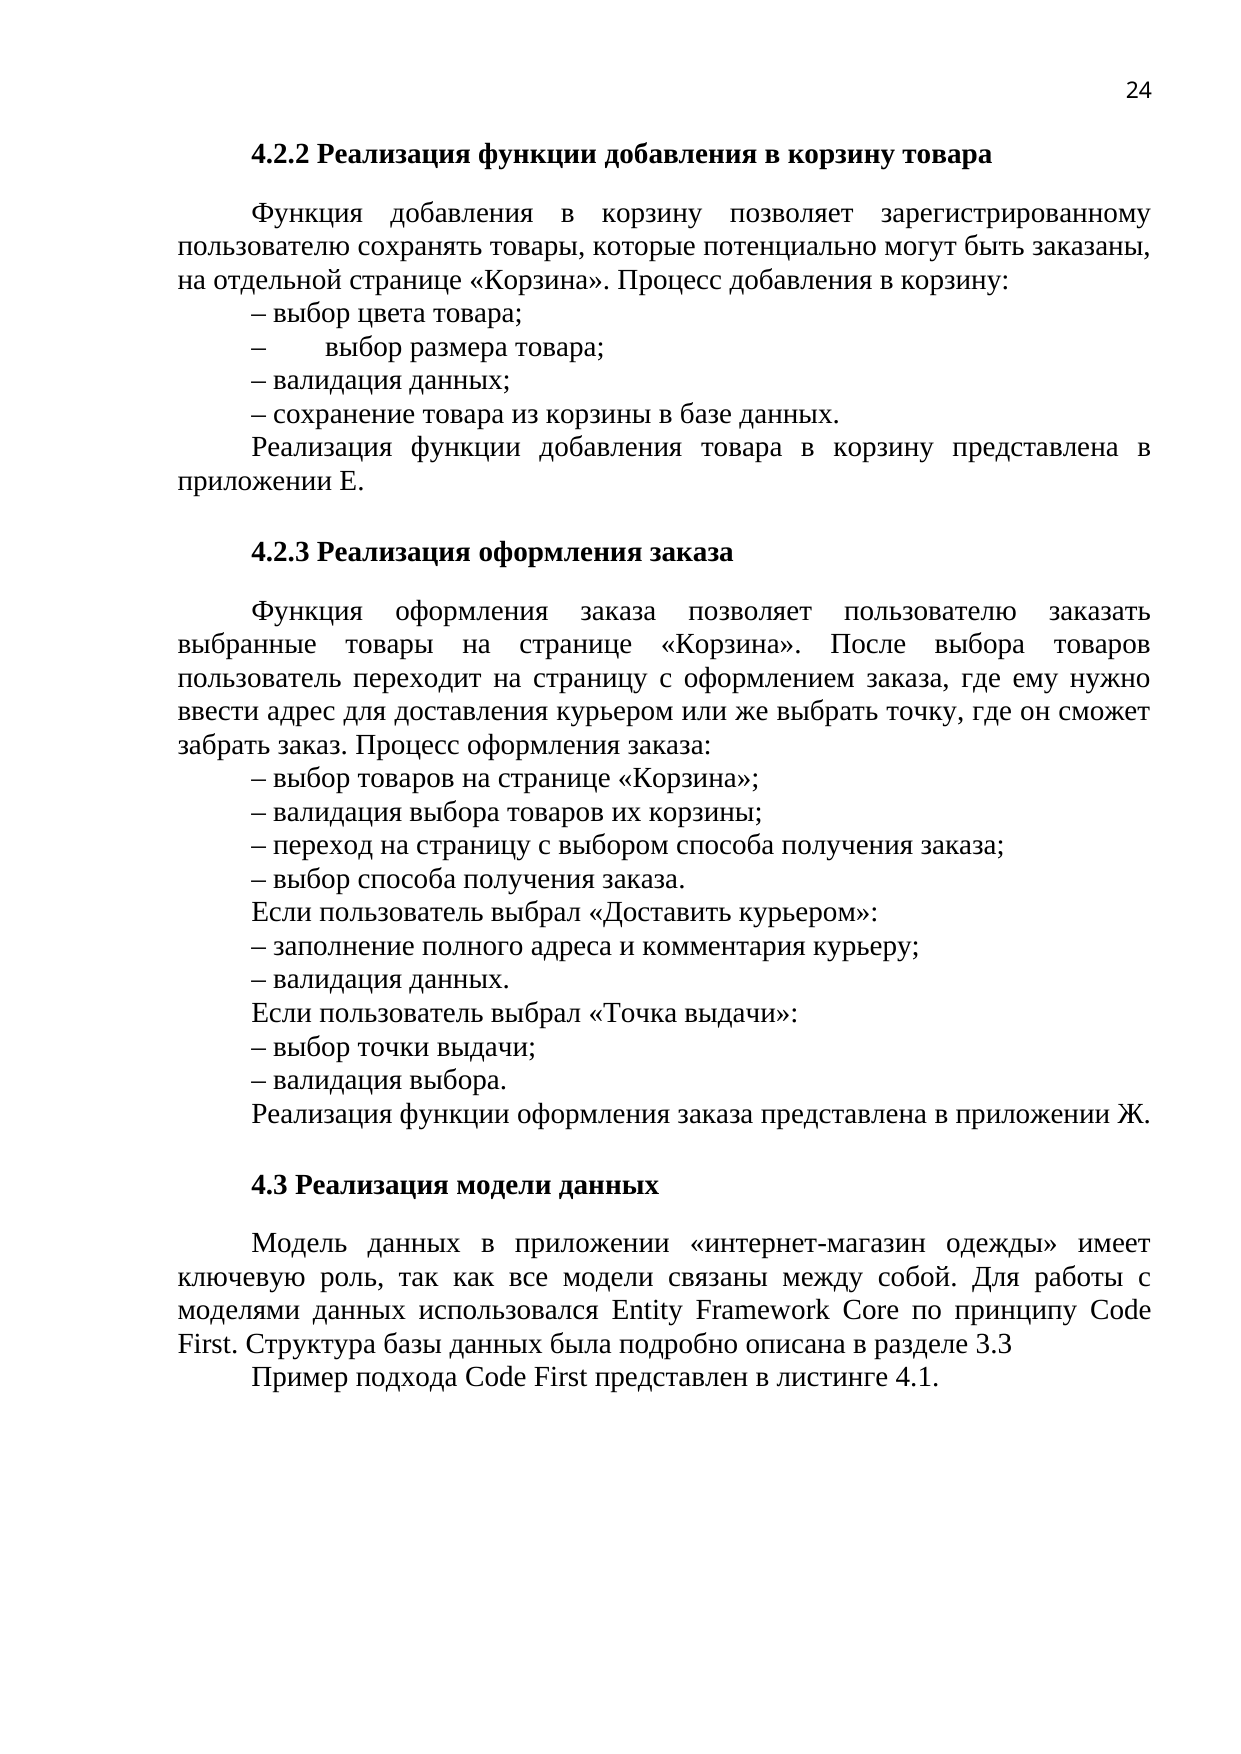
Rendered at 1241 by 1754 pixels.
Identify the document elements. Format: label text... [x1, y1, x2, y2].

text – сохранение товара из корзины в базе данных. [177, 396, 1152, 429]
text Если пользователь выбрал «Доставить курьером»: [177, 894, 1152, 928]
text Если пользователь выбрал «Точка выдачи»: [177, 995, 1152, 1029]
text Модель данных в приложении «интернет-магазин одежды» имеет ключевую роль, так как все модели связаны между собой. Для работы с моделями данных использовался Entity Framework Core по принципу Code First. Структура базы данных была подробно описана в разделе 3.3 [177, 1225, 1152, 1359]
text Пример подхода Code First представлен в листинге 4.1. [177, 1359, 1152, 1393]
subtitle 4.2.3 Реализация оформления заказа [177, 534, 1152, 568]
text – валидация выбора товаров их корзины; [177, 794, 1152, 827]
text Функция добавления в корзину позволяет зарегистрированному пользователю сохранять товары, которые потенциально могут быть заказаны, на отдельной странице «Корзина». Процесс добавления в корзину: [177, 195, 1152, 295]
text Реализация функции оформления заказа представлена в приложении Ж. [177, 1096, 1152, 1129]
subtitle 4.3 Реализация модели данных [177, 1167, 1152, 1200]
text – выбор цвета товара; [177, 295, 1152, 329]
text – выбор товаров на странице «Корзина»; [177, 760, 1152, 794]
text – выбор точки выдачи; [177, 1029, 1152, 1062]
text Функция оформления заказа позволяет пользователю заказать выбранные товары на странице «Корзина». После выбора товаров пользователь переходит на страницу с оформлением заказа, где ему нужно ввести адрес для доставления курьером или же выбрать точку, где он сможет забрать заказ. Процесс оформления заказа: [177, 593, 1152, 760]
text – выбор размера товара; [177, 329, 1152, 362]
text – валидация данных; [177, 362, 1152, 396]
subtitle 4.2.2 Реализация функции добавления в корзину товара [177, 136, 1152, 170]
text – валидация данных. [177, 962, 1152, 995]
text – валидация выбора. [177, 1062, 1152, 1096]
text – переход на страницу с выбором способа получения заказа; [177, 827, 1152, 861]
text – заполнение полного адреса и комментария курьеру; [177, 928, 1152, 962]
text Реализация функции добавления товара в корзину представлена в приложении Е. [177, 429, 1152, 497]
text – выбор способа получения заказа. [177, 861, 1152, 894]
